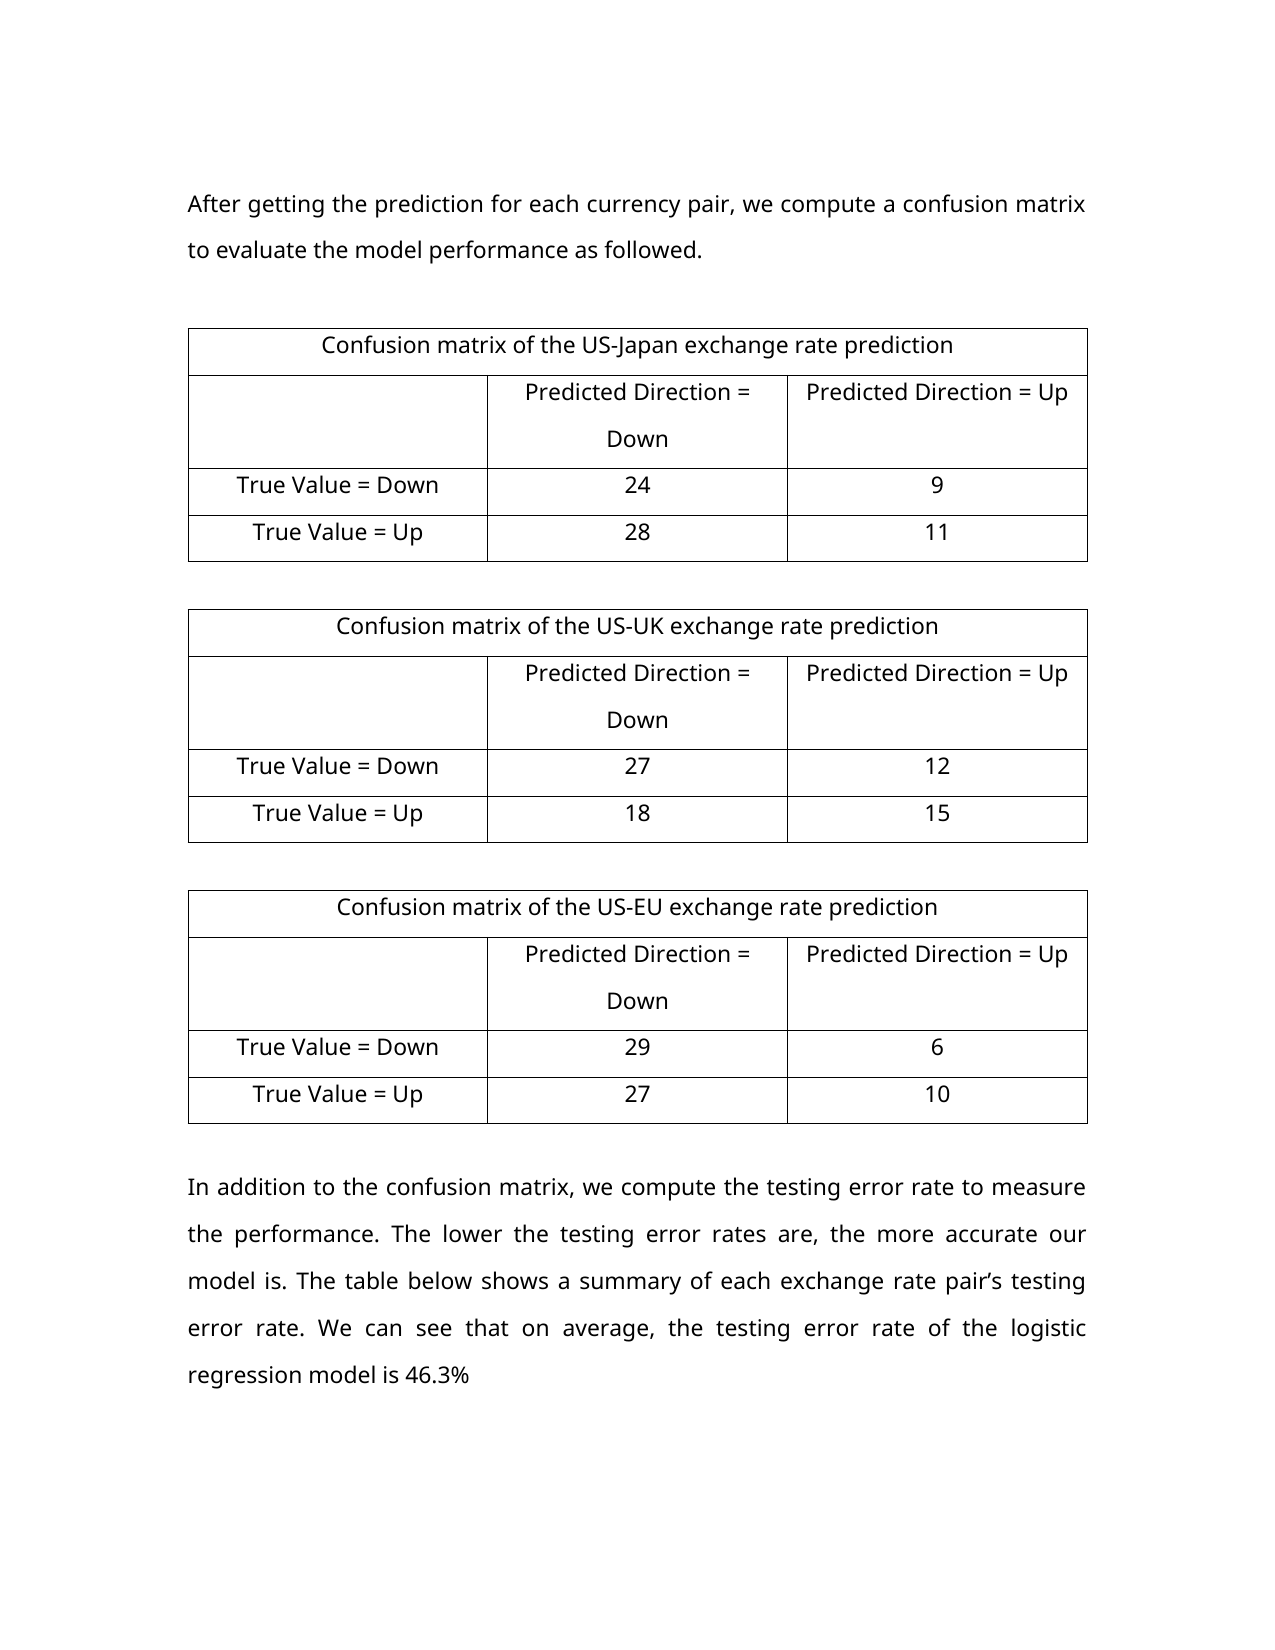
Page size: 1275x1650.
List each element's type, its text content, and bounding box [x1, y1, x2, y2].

table_cell Predicted Direction = Up [788, 376, 1087, 468]
table_cell True Value = Down [189, 469, 487, 515]
table_header Confusion matrix of the US-EU exchange rate prediction [189, 891, 1087, 937]
table_cell True Value = Down [189, 750, 487, 796]
table_cell 29 [488, 1031, 787, 1077]
table_cell 11 [788, 516, 1087, 561]
table_cell 18 [488, 797, 787, 842]
table_cell 15 [788, 797, 1087, 842]
table_cell Predicted Direction = Down [488, 938, 787, 1030]
table_cell Predicted Direction = Down [488, 657, 787, 749]
table_cell True Value = Down [189, 1031, 487, 1077]
table_header Confusion matrix of the US-Japan exchange rate prediction [189, 329, 1087, 375]
table_cell 9 [788, 469, 1087, 515]
table_cell True Value = Up [189, 797, 487, 842]
text After getting the prediction for each currency pair, we compute a confusion matrix to evaluate the model performance as followed. [187, 187, 1087, 266]
table_cell True Value = Up [189, 516, 487, 561]
table_cell 27 [488, 750, 787, 796]
table_cell 28 [488, 516, 787, 561]
table_cell [189, 657, 487, 749]
table_cell 10 [788, 1078, 1087, 1123]
table_header Confusion matrix of the US-UK exchange rate prediction [189, 610, 1087, 656]
text In addition to the confusion matrix, we compute the testing error rate to measure the performance. The lower the testing error rates are, the more accurate our model is. The table below shows a summary of each exchange rate pair’s testing error rate. We can see that on average, the testing error rate of the logistic regression model is 46.3% [187, 1171, 1087, 1390]
table_cell True Value = Up [189, 1078, 487, 1123]
table_cell 12 [788, 750, 1087, 796]
table_cell Predicted Direction = Down [488, 376, 787, 468]
table_cell 6 [788, 1031, 1087, 1077]
table_cell 27 [488, 1078, 787, 1123]
table_cell [189, 376, 487, 468]
table_cell [189, 938, 487, 1030]
table_cell 24 [488, 469, 787, 515]
table_cell Predicted Direction = Up [788, 938, 1087, 1030]
table_cell Predicted Direction = Up [788, 657, 1087, 749]
